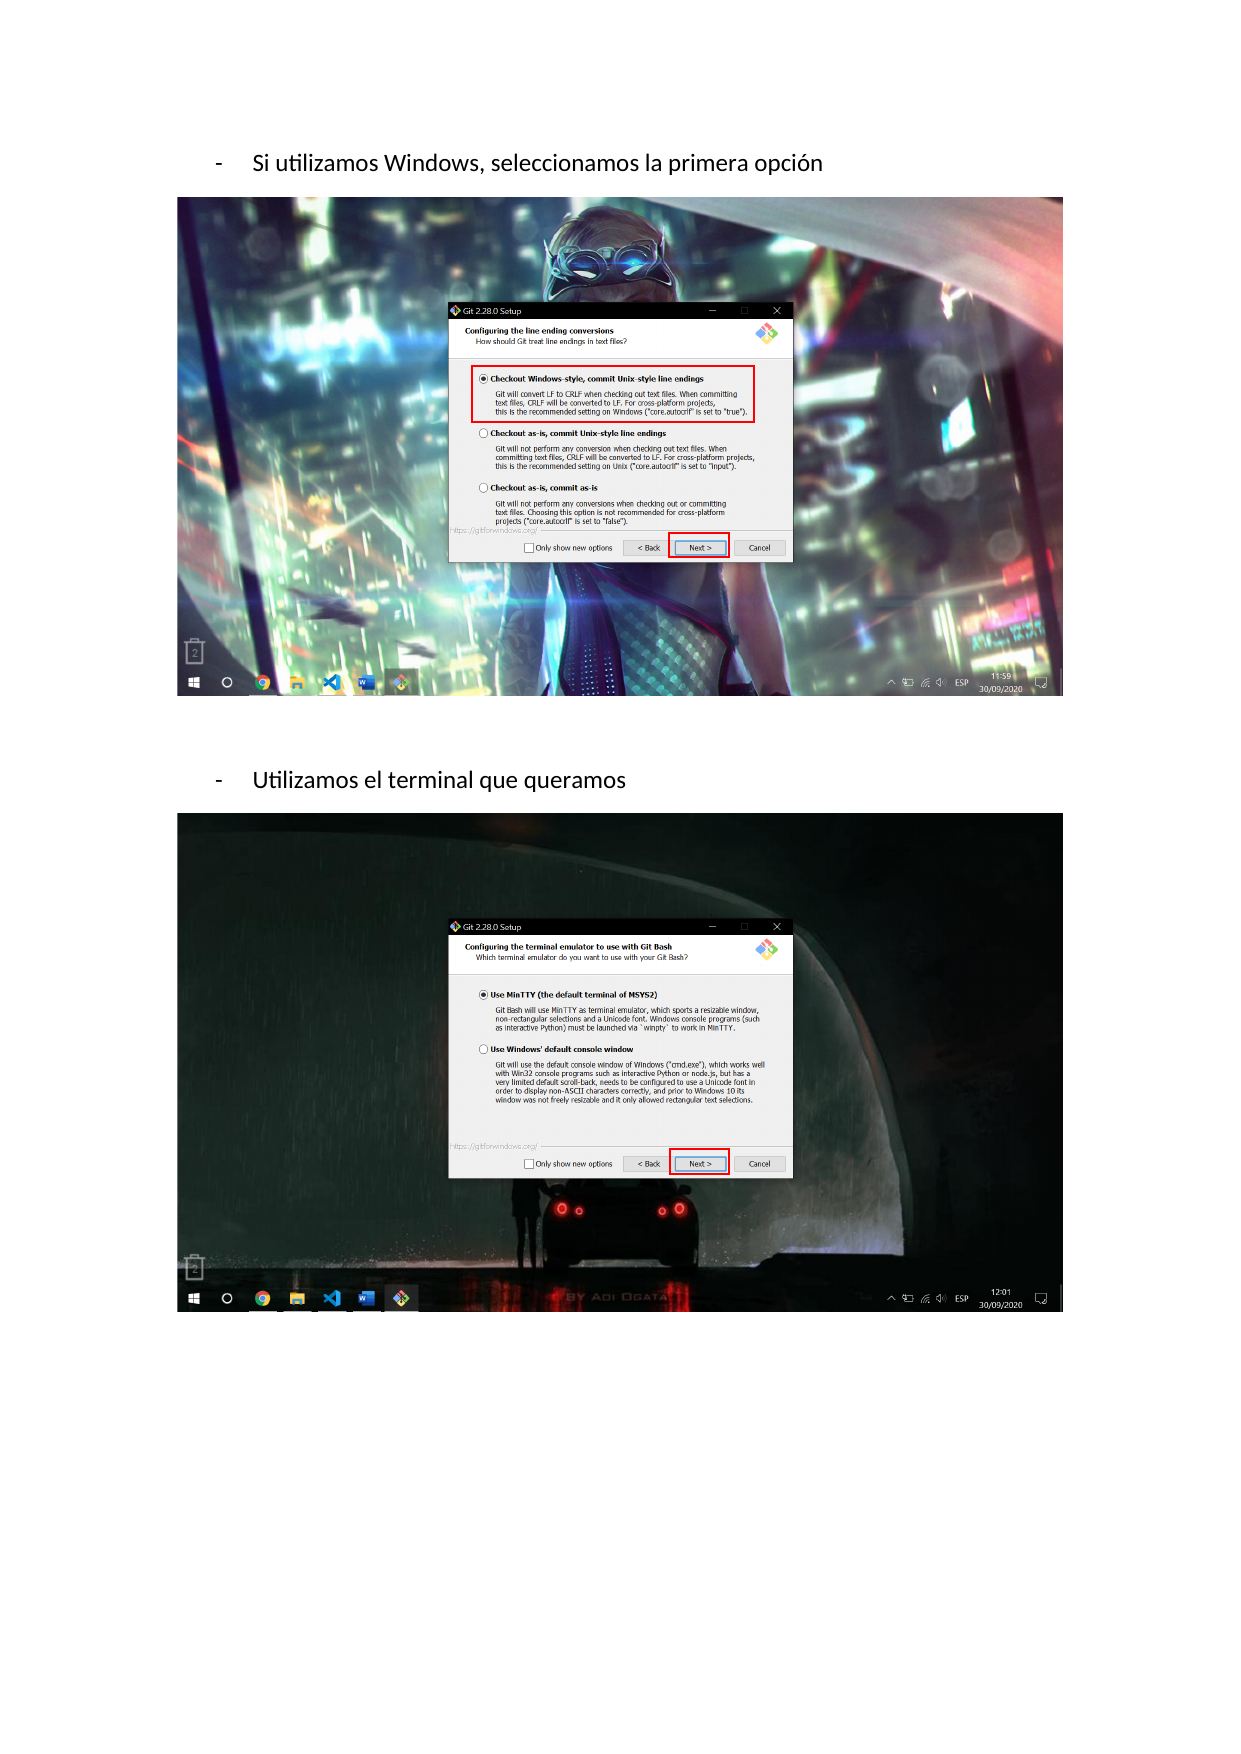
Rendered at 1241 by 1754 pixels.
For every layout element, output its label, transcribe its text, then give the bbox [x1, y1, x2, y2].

picture [177, 197, 1063, 696]
list Utilizamos el terminal que queramos [215, 764, 1063, 794]
list Si utilizamos Windows, seleccionamos la primera opción [215, 148, 1063, 178]
picture [177, 813, 1063, 1312]
